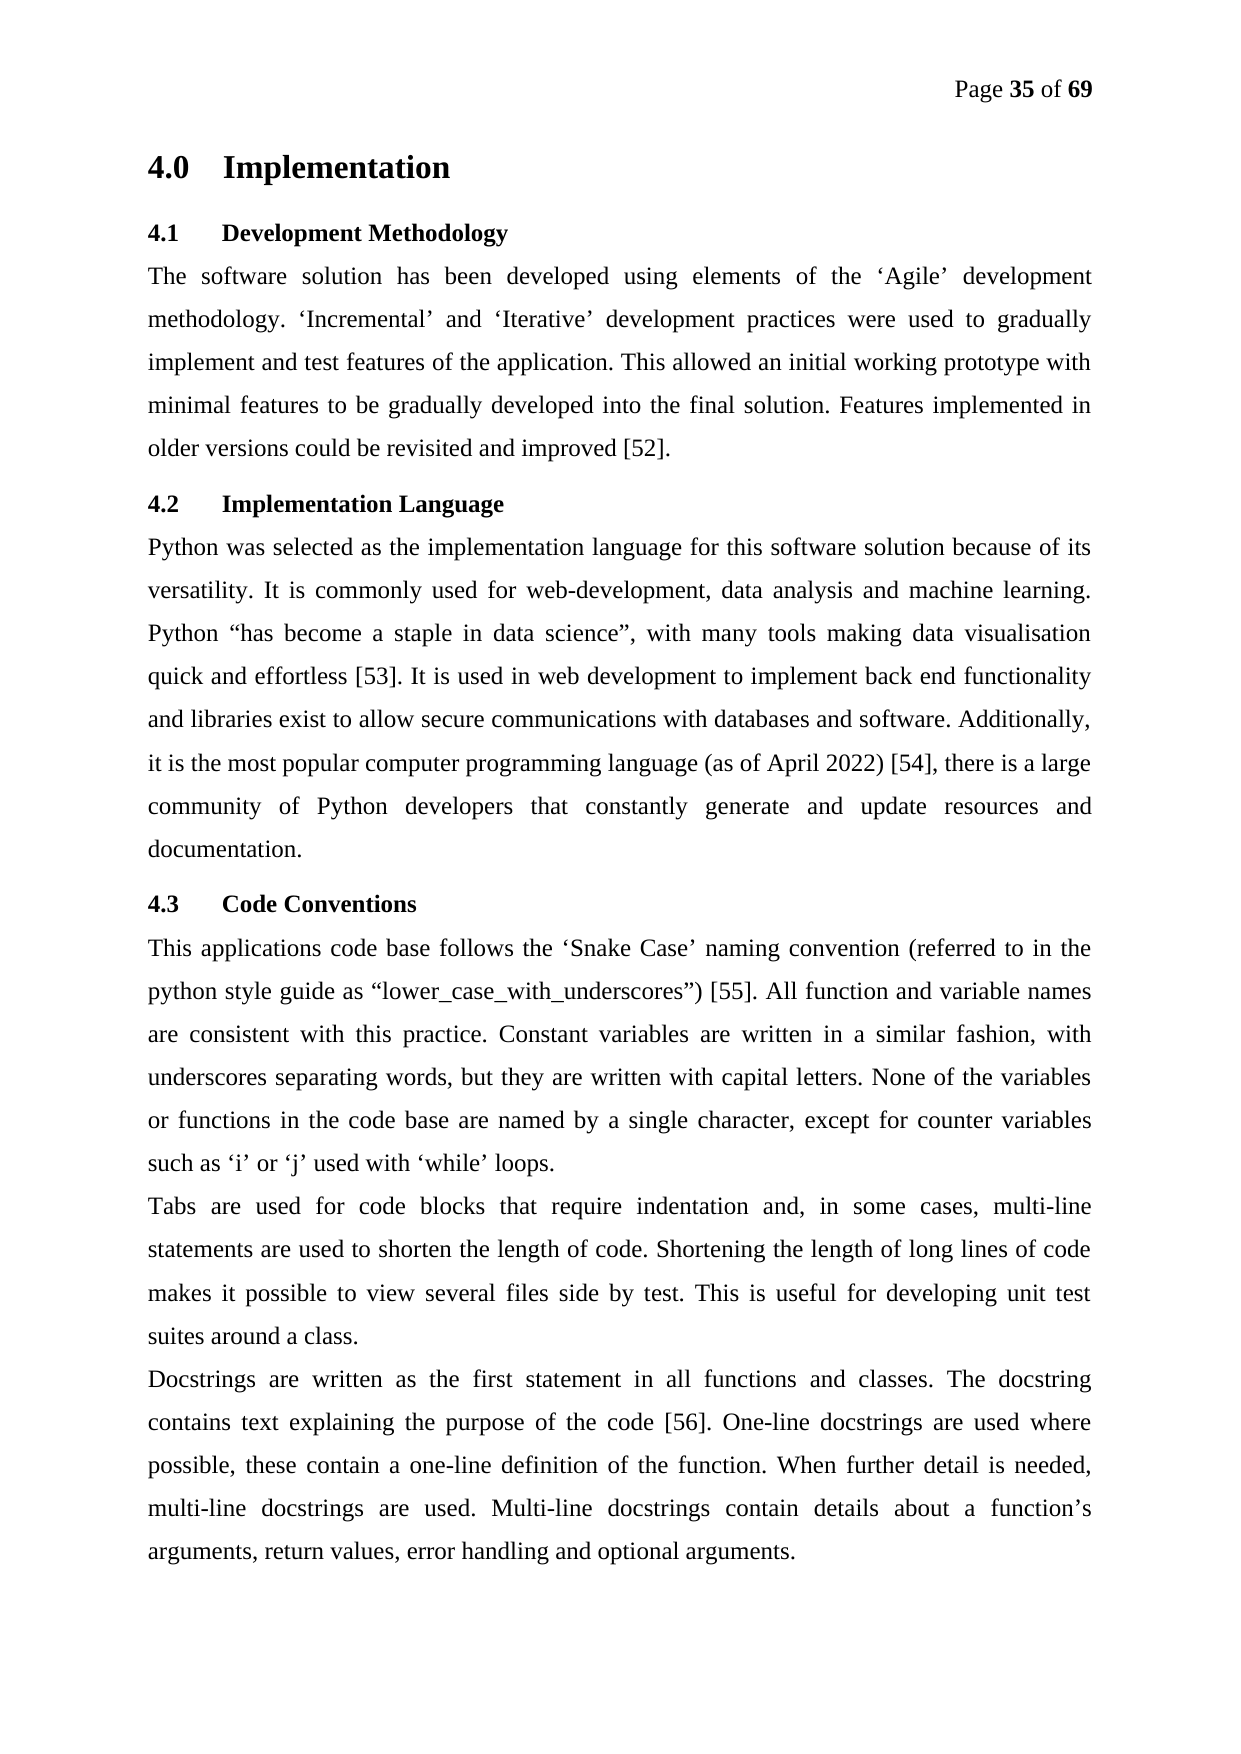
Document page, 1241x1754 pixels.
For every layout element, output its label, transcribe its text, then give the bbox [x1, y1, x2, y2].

text Docstrings are written as the first statement in all functions and classes. The docstring contains text explaining the purpose of the code [56]. One-line docstrings are used where possible, these contain a one-line definition of the function. When further detail is needed, multi-line docstrings are used. Multi-line docstrings contain details about a function’s arguments, return values, error handling and optional arguments. [148, 1364, 1092, 1565]
text This applications code base follows the ‘Snake Case’ naming convention (referred to in the python style guide as “lower_case_with_underscores”) [55]. All function and variable names are consistent with this practice. Constant variables are written in a similar fashion, with underscores separating words, but they are written with capital letters. None of the variables or functions in the code base are named by a single character, except for counter variables such as ‘i’ or ‘j’ used with ‘while’ loops. [148, 933, 1092, 1177]
text Implementation Language [148, 489, 1092, 518]
subtitle Implementation [148, 148, 1092, 186]
text Code Conventions [148, 889, 1092, 918]
text Development Methodology [148, 218, 1092, 246]
text Python was selected as the implementation language for this software solution because of its versatility. It is commonly used for web-development, data analysis and machine learning. Python “has become a staple in data science”, with many tools making data visualisation quick and effortless [53]. It is used in web development to implement back end functionality and libraries exist to allow secure communications with databases and software. Additionally, it is the most popular computer programming language (as of April 2022) [54], there is a large community of Python developers that constantly generate and update resources and documentation. [148, 532, 1092, 863]
text The software solution has been developed using elements of the ‘Agile’ development methodology. ‘Incremental’ and ‘Iterative’ development practices were used to gradually implement and test features of the application. This allowed an initial working prototype with minimal features to be gradually developed into the final solution. Features implemented in older versions could be revisited and improved [52]. [148, 261, 1092, 462]
text Tabs are used for code blocks that require indentation and, in some cases, multi-line statements are used to shorten the length of code. Shortening the length of long lines of code makes it possible to view several files side by test. This is useful for developing unit test suites around a class. [148, 1191, 1092, 1349]
